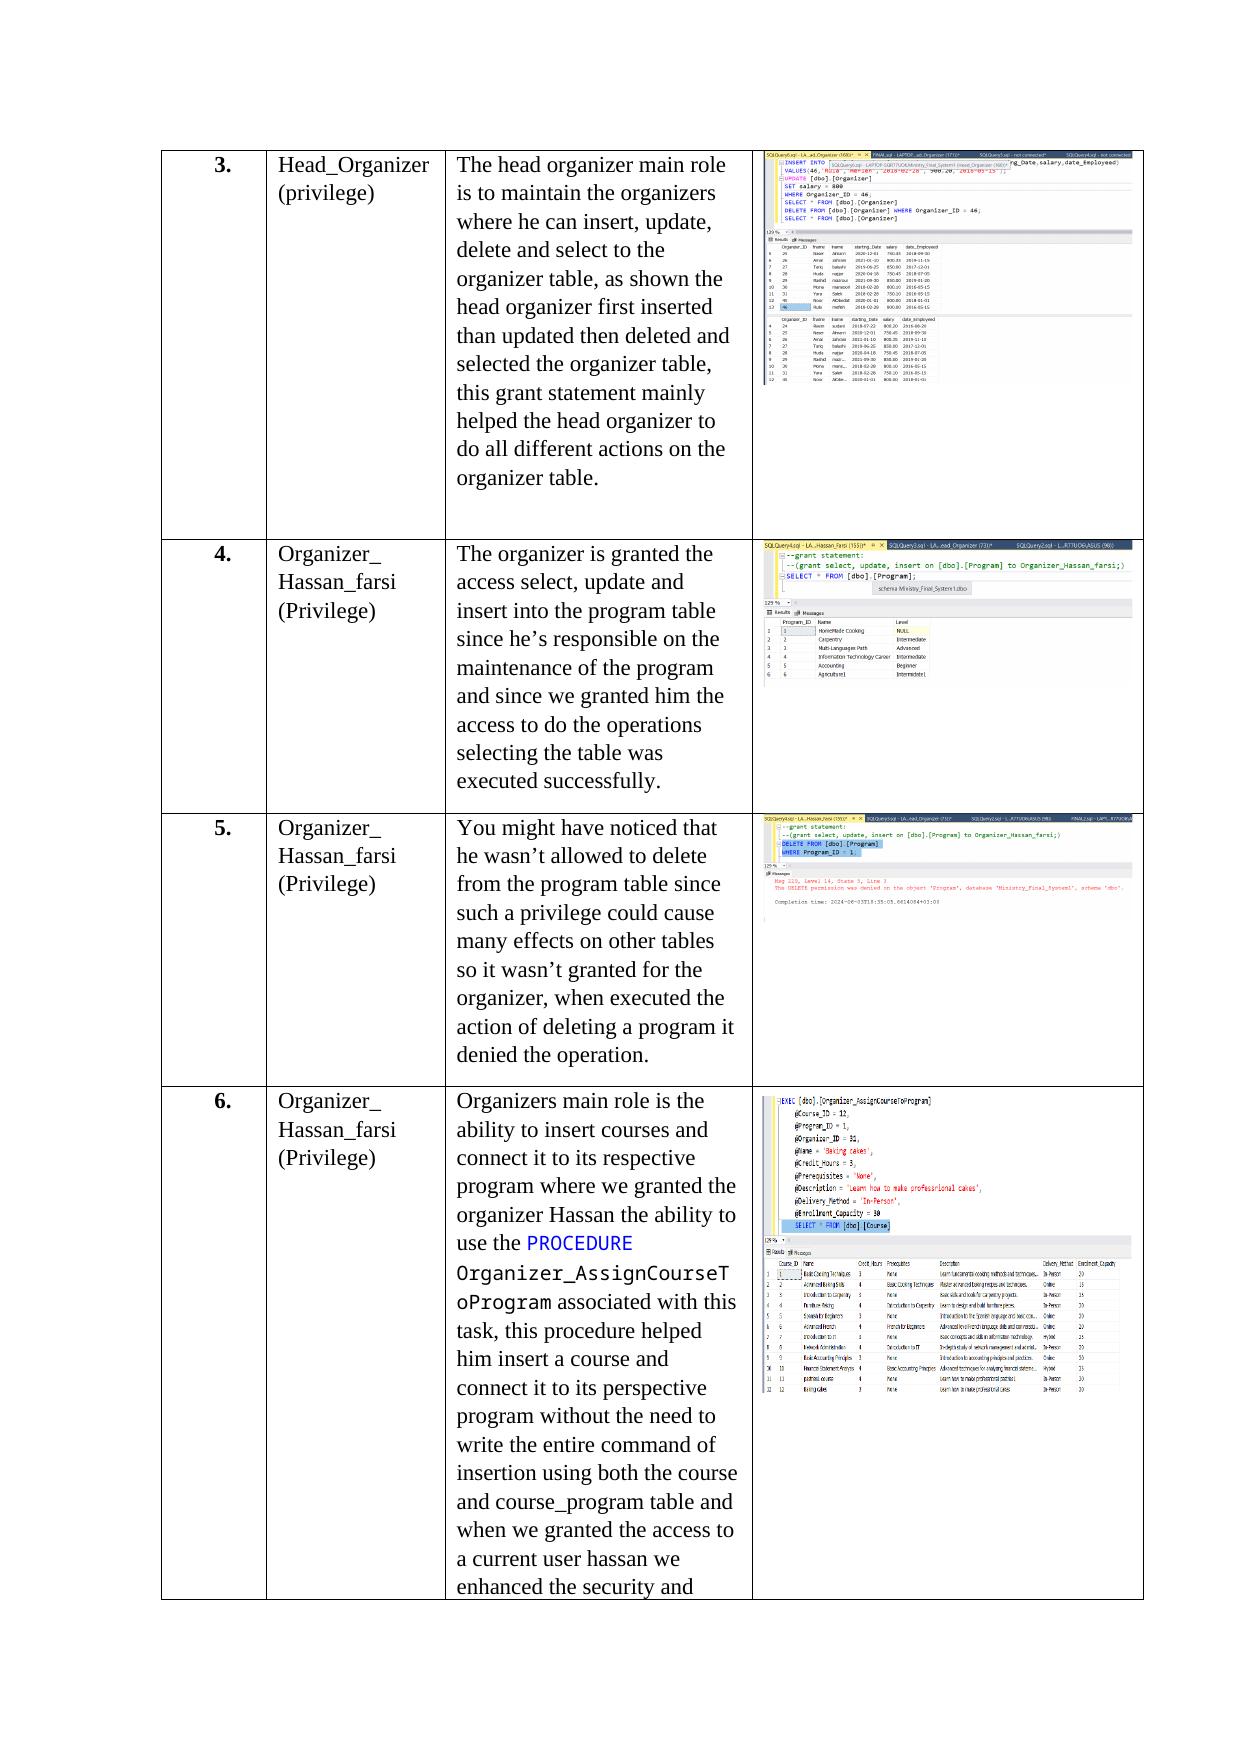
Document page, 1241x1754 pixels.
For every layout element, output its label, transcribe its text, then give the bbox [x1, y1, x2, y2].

table_cell Organizer_ Hassan_farsi (Privilege) [267, 814, 445, 1086]
table_cell You might have noticed that he wasn’t allowed to delete from the program table since such a privilege could cause many effects on other tables so it wasn’t granted for the organizer, when executed the action of deleting a program it denied the operation. [446, 814, 752, 1086]
table_cell [753, 540, 1143, 813]
picture [763, 151, 1133, 385]
table_cell [162, 814, 266, 1086]
picture [763, 813, 1133, 922]
table_cell Organizer_ Hassan_farsi (Privilege) [267, 540, 445, 813]
table_cell [753, 814, 1143, 1086]
table_cell [753, 151, 1143, 539]
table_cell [446, 1087, 752, 1599]
table_cell Head_Organizer(privilege) [267, 151, 445, 539]
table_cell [267, 1087, 445, 1599]
table_cell The head organizer main role is to maintain the organizers where he can insert, update, delete and select to the organizer table, as shown the head organizer first inserted than updated then deleted and selected the organizer table, this grant statement mainly helped the head organizer to do all different actions on the organizer table. [446, 151, 752, 539]
table_cell [162, 151, 266, 539]
table_cell [162, 540, 266, 813]
table_cell [753, 1087, 1143, 1599]
table_cell [162, 1087, 266, 1599]
table_cell The organizer is granted the access select, update and insert into the program table since he’s responsible on the maintenance of the program and since we granted him the access to do the operations selecting the table was executed successfully. [446, 540, 752, 813]
picture [763, 540, 1133, 687]
picture [762, 1096, 1132, 1393]
